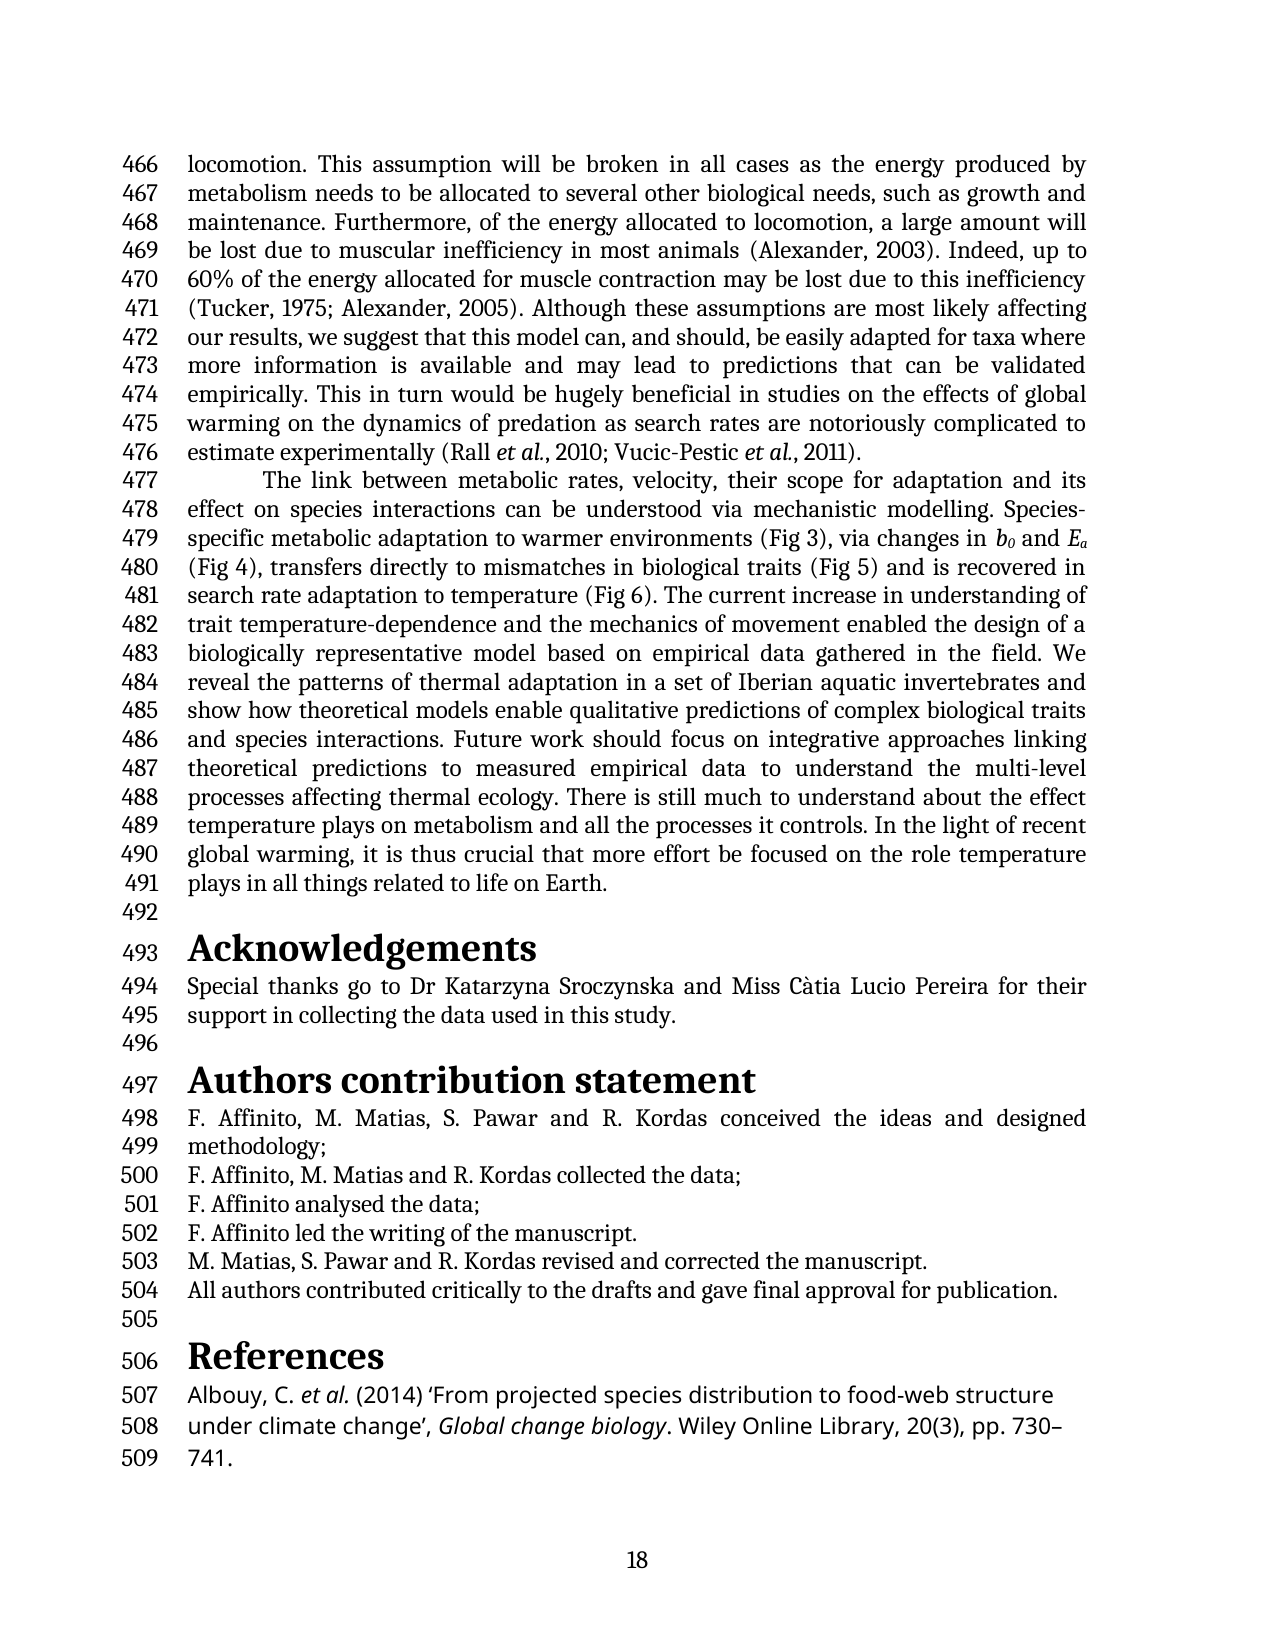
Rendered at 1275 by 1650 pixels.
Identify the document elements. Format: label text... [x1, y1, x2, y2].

text Special thanks go to Dr Katarzyna Sroczynska and Miss Càtia Lucio Pereira for their support in collecting the data used in this study. [187, 972, 1087, 1029]
text F. Affinito, M. Matias and R. Kordas collected the data; [187, 1161, 1087, 1190]
text References [187, 1333, 1087, 1379]
text Acknowledgements [187, 926, 1087, 972]
text M. Matias, S. Pawar and R. Kordas revised and corrected the manuscript. [187, 1247, 1087, 1276]
text Authors contribution statement [187, 1058, 1087, 1103]
text All authors contributed critically to the drafts and gave final approval for publication. [187, 1276, 1087, 1305]
text F. Affinito, M. Matias, S. Pawar and R. Kordas conceived the ideas and designed methodology; [187, 1103, 1087, 1161]
text The link between metabolic rates, velocity, their scope for adaptation and its effect on species interactions can be understood via mechanistic modelling. Species-specific metabolic adaptation to warmer environments (Fig 3), via changes in b0 and Ea (Fig 4), transfers directly to mismatches in biological traits (Fig 5) and is recovered in search rate adaptation to temperature (Fig 6). The current increase in understanding of trait temperature-dependence and the mechanics of movement enabled the design of a biologically representative model based on empirical data gathered in the field. We reveal the patterns of thermal adaptation in a set of Iberian aquatic invertebrates and show how theoretical models enable qualitative predictions of complex biological traits and species interactions. Future work should focus on integrative approaches linking theoretical predictions to measured empirical data to understand the multi-level processes affecting thermal ecology. There is still much to understand about the effect temperature plays on metabolism and all the processes it controls. In the light of recent global warming, it is thus crucial that more effort be focused on the role temperature plays in all things related to life on Earth. [187, 466, 1087, 897]
text F. Affinito analysed the data; [187, 1190, 1087, 1218]
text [187, 150, 1087, 466]
text F. Affinito led the writing of the manuscript. [187, 1218, 1087, 1247]
text Albouy, C. et al. (2014) ‘From projected species distribution to food-web structure under climate change’, Global change biology. Wiley Online Library, 20(3), pp. 730–741. [187, 1379, 1087, 1473]
